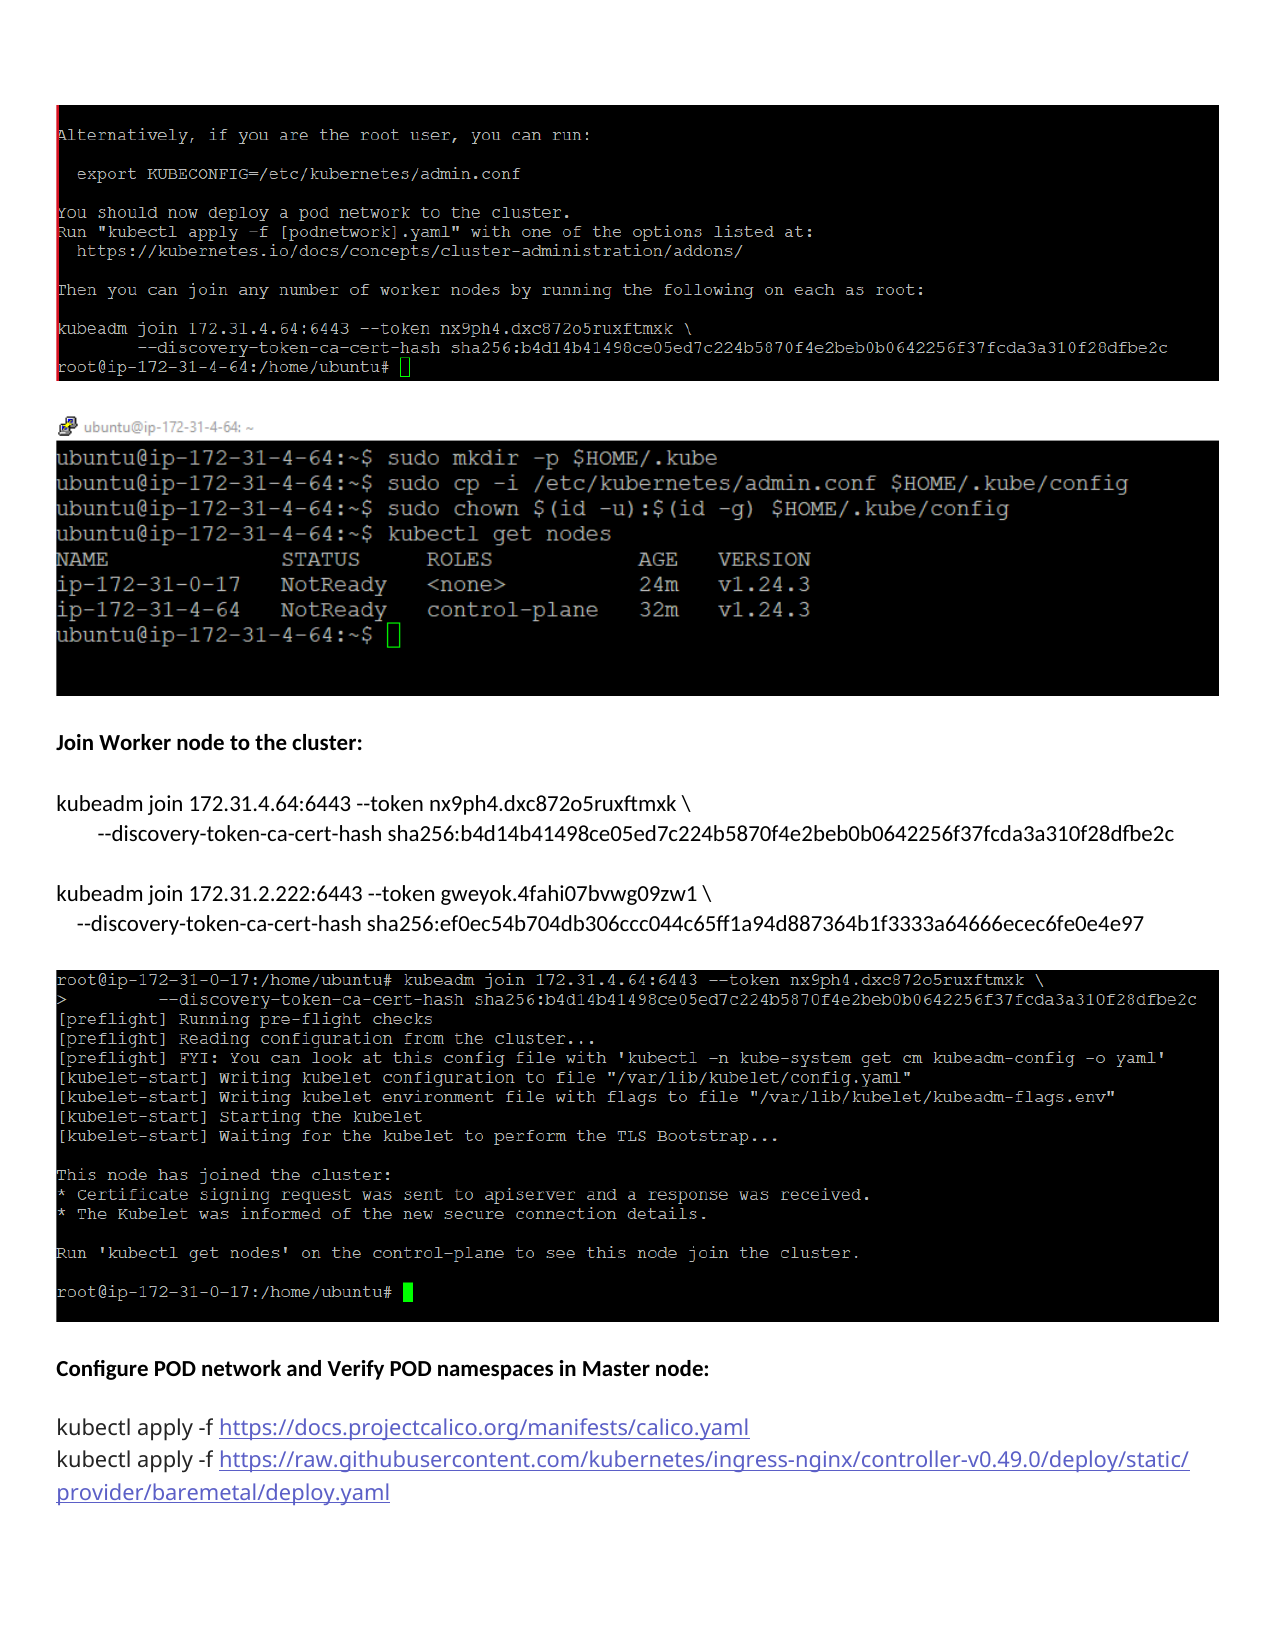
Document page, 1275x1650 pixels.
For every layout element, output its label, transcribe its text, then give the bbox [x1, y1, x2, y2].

picture [56, 413, 1219, 696]
picture [56, 970, 1219, 1322]
text --discovery-token-ca-cert-hash sha256:b4d14b41498ce05ed7c224b5870f4e2beb0b0642256f37fcda3a310f28dfbe2c [56, 819, 1219, 847]
text kubeadm join 172.31.2.222:6443 --token gweyok.4fahi07bvwg09zw1 \ [56, 879, 1219, 907]
text Join Worker node to the cluster: [56, 728, 1219, 756]
picture [56, 105, 1219, 381]
text kubeadm join 172.31.4.64:6443 --token nx9ph4.dxc872o5ruxftmxk \ [56, 789, 1219, 817]
text --discovery-token-ca-cert-hash sha256:ef0ec54b704db306ccc044c65ff1a94d887364b1f3333a64666ecec6fe0e4e97 [56, 909, 1219, 938]
text kubectl apply -f https://docs.projectcalico.org/manifests/calico.yaml kubectl apply -f https://raw.githubusercontent.com/kubernetes/ingress-nginx/controller-v0.49.0/deploy/static/provider/baremetal/deploy.yaml [56, 1412, 1219, 1506]
text Configure POD network and Verify POD namespaces in Master node: [56, 1354, 1219, 1382]
